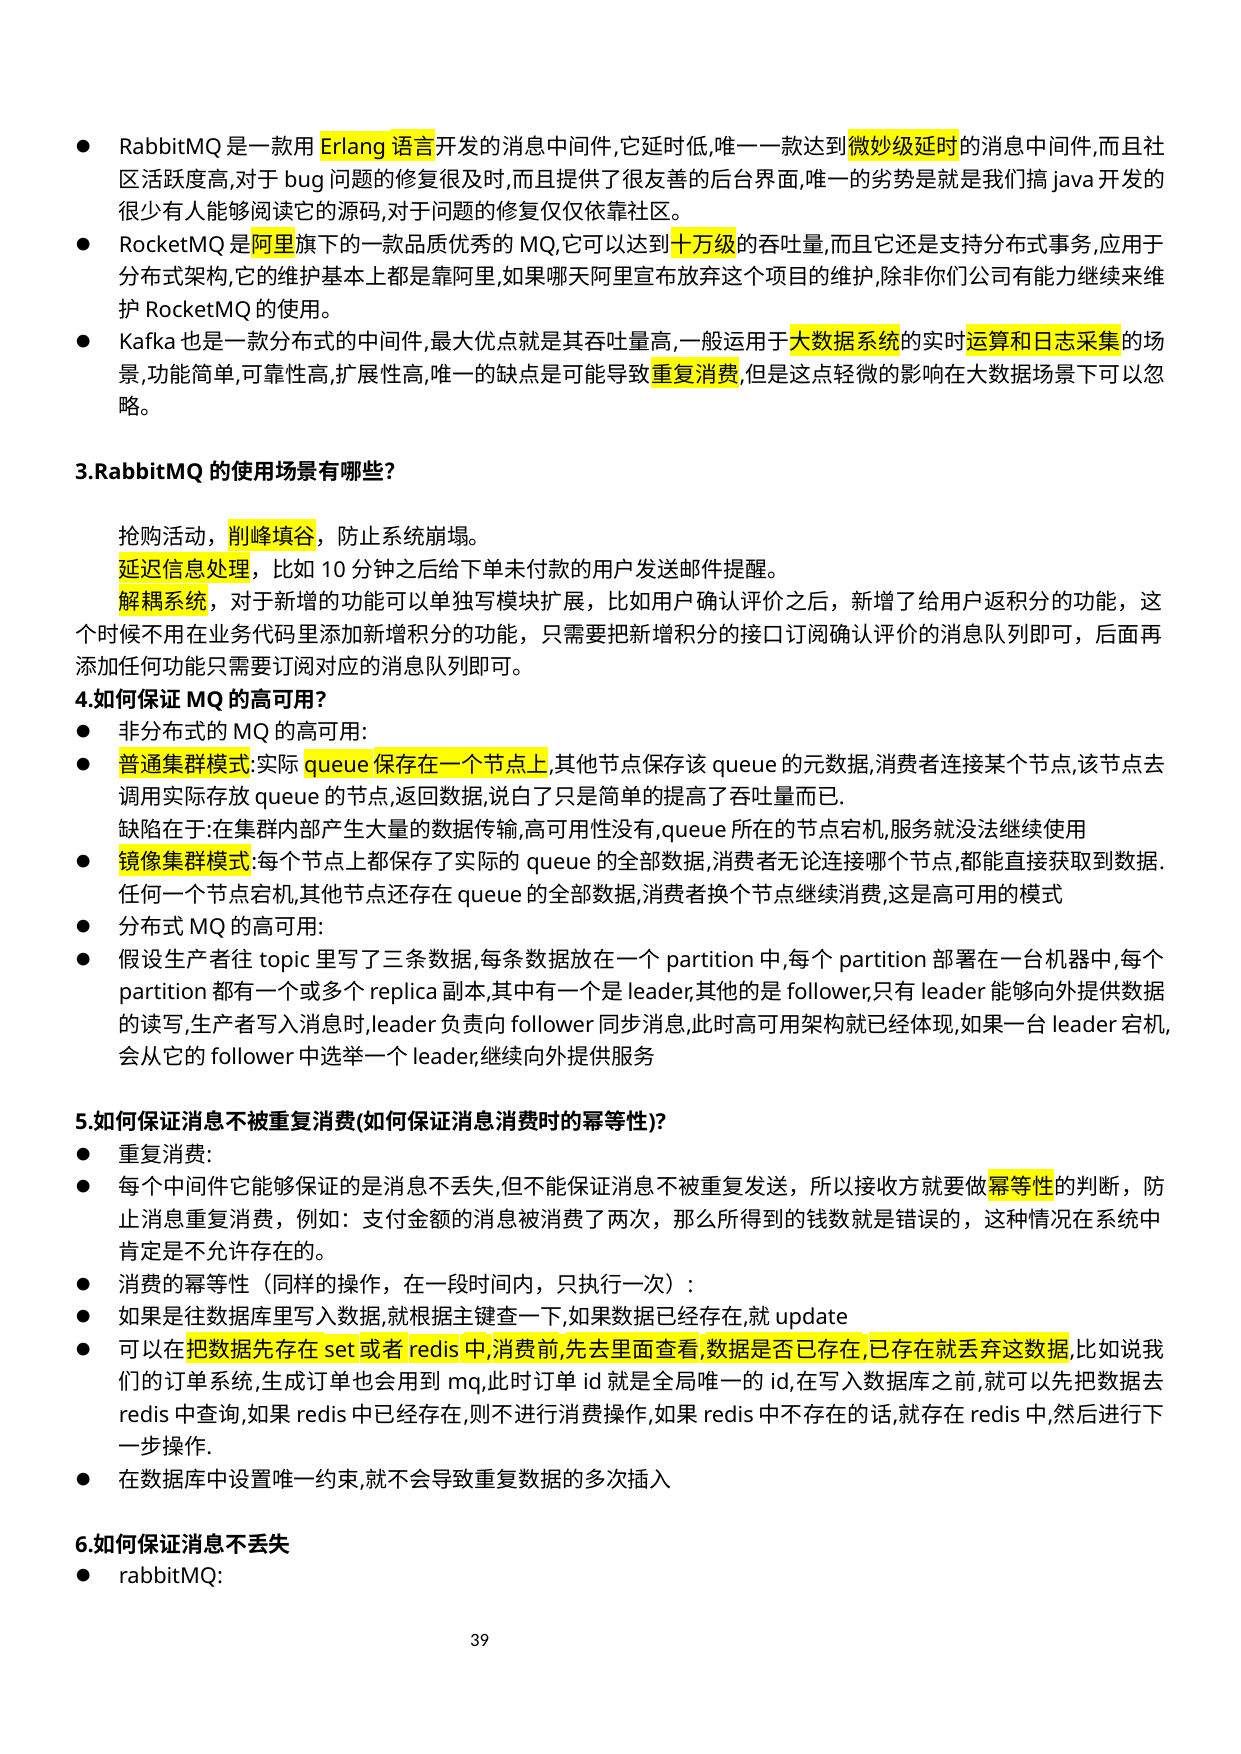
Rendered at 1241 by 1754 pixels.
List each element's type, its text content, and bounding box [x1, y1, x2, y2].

list rabbitMQ: [75, 1559, 1165, 1591]
list 5.如何保证消息不被重复消费(如何保证消息消费时的幂等性)? [75, 1104, 1165, 1136]
list 延迟信息处理，比如 10 分钟之后给下单未付款的用户发送邮件提醒。 [75, 551, 1165, 584]
list 分布式MQ的高可用: [75, 909, 1165, 941]
list 镜像集群模式:每个节点上都保存了实际的queue的全部数据,消费者无论连接哪个节点,都能直接获取到数据.任何一个节点宕机,其他节点还存在queue的全部数据,消费者换个节点继续消费,这是高可用的模式 [75, 844, 1165, 909]
list 在数据库中设置唯一约束,就不会导致重复数据的多次插入 [75, 1461, 1165, 1494]
list 4.如何保证MQ的高可用? [75, 681, 1165, 714]
list RocketMQ是阿里旗下的一款品质优秀的MQ,它可以达到十万级的吞吐量,而且它还是支持分布式事务,应用于分布式架构,它的维护基本上都是靠阿里,如果哪天阿里宣布放弃这个项目的维护,除非你们公司有能力继续来维护RocketMQ的使用。 [75, 226, 1165, 324]
list 可以在把数据先存在set或者redis中,消费前,先去里面查看,数据是否已存在,已存在就丢弃这数据,比如说我们的订单系统,生成订单也会用到mq,此时订单id就是全局唯一的id,在写入数据库之前,就可以先把数据去redis中查询,如果redis中已经存在,则不进行消费操作,如果redis中不存在的话,就存在redis中,然后进行下一步操作. [75, 1331, 1165, 1461]
list 3.RabbitMQ 的使用场景有哪些？ [75, 454, 1165, 486]
list 缺陷在于:在集群内部产生大量的数据传输,高可用性没有,queue所在的节点宕机,服务就没法继续使用 [119, 811, 1165, 844]
list 消费的幂等性（同样的操作，在一段时间内，只执行一次）: [75, 1266, 1165, 1299]
list 解耦系统，对于新增的功能可以单独写模块扩展，比如用户确认评价之后，新增了给用户返积分的功能，这个时候不用在业务代码里添加新增积分的功能，只需要把新增积分的接口订阅确认评价的消息队列即可，后面再添加任何功能只需要订阅对应的消息队列即可。 [75, 584, 1165, 681]
list Kafka也是一款分布式的中间件,最大优点就是其吞吐量高,一般运用于大数据系统的实时运算和日志采集的场景,功能简单,可靠性高,扩展性高,唯一的缺点是可能导致重复消费,但是这点轻微的影响在大数据场景下可以忽略。 [75, 324, 1165, 421]
list 普通集群模式:实际queue保存在一个节点上,其他节点保存该queue的元数据,消费者连接某个节点,该节点去调用实际存放queue的节点,返回数据,说白了只是简单的提高了吞吐量而已. [75, 746, 1165, 811]
list 重复消费: [75, 1136, 1165, 1169]
list 非分布式的MQ的高可用: [75, 714, 1165, 746]
list 假设生产者往topic里写了三条数据,每条数据放在一个partition中,每个partition部署在一台机器中,每个partition都有一个或多个replica副本,其中有一个是leader,其他的是follower,只有leader能够向外提供数据的读写,生产者写入消息时,leader负责向follower同步消息,此时高可用架构就已经体现,如果一台leader宕机,会从它的follower中选举一个leader,继续向外提供服务 [75, 941, 1165, 1071]
list 6.如何保证消息不丢失 [75, 1526, 1165, 1559]
list 抢购活动，削峰填谷，防止系统崩塌。 [75, 486, 1165, 551]
list RabbitMQ是一款用Erlang语言开发的消息中间件,它延时低,唯一一款达到微妙级延时的消息中间件,而且社区活跃度高,对于bug问题的修复很及时,而且提供了很友善的后台界面,唯一的劣势是就是我们搞java开发的很少有人能够阅读它的源码,对于问题的修复仅仅依靠社区。 [75, 129, 1165, 226]
list 如果是往数据库里写入数据,就根据主键查一下,如果数据已经存在,就update [75, 1299, 1165, 1331]
list 每个中间件它能够保证的是消息不丢失,但不能保证消息不被重复发送，所以接收方就要做幂等性的判断，防止消息重复消费，例如：支付金额的消息被消费了两次，那么所得到的钱数就是错误的，这种情况在系统中肯定是不允许存在的。 [75, 1169, 1165, 1266]
